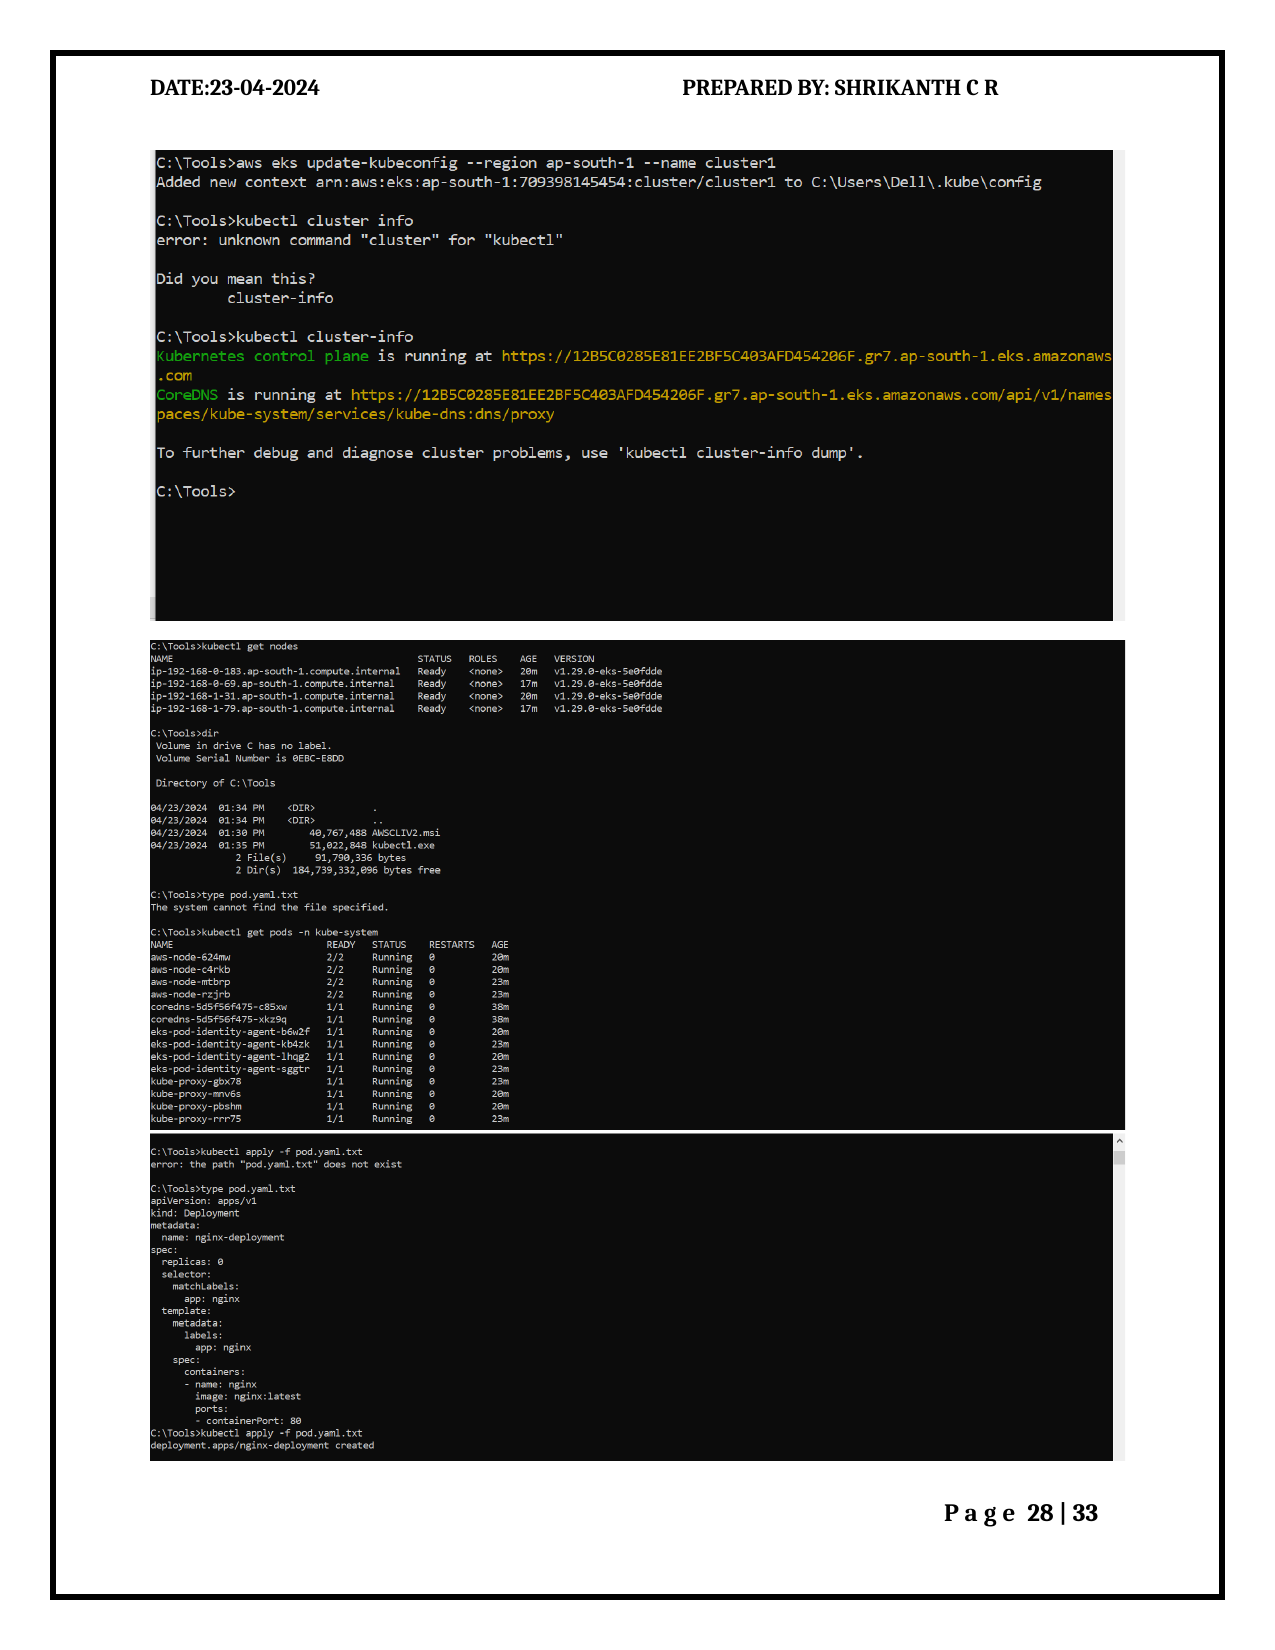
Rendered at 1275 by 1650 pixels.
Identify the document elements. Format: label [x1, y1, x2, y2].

picture [150, 1131, 1125, 1461]
picture [150, 150, 1125, 621]
picture [150, 640, 1125, 1130]
